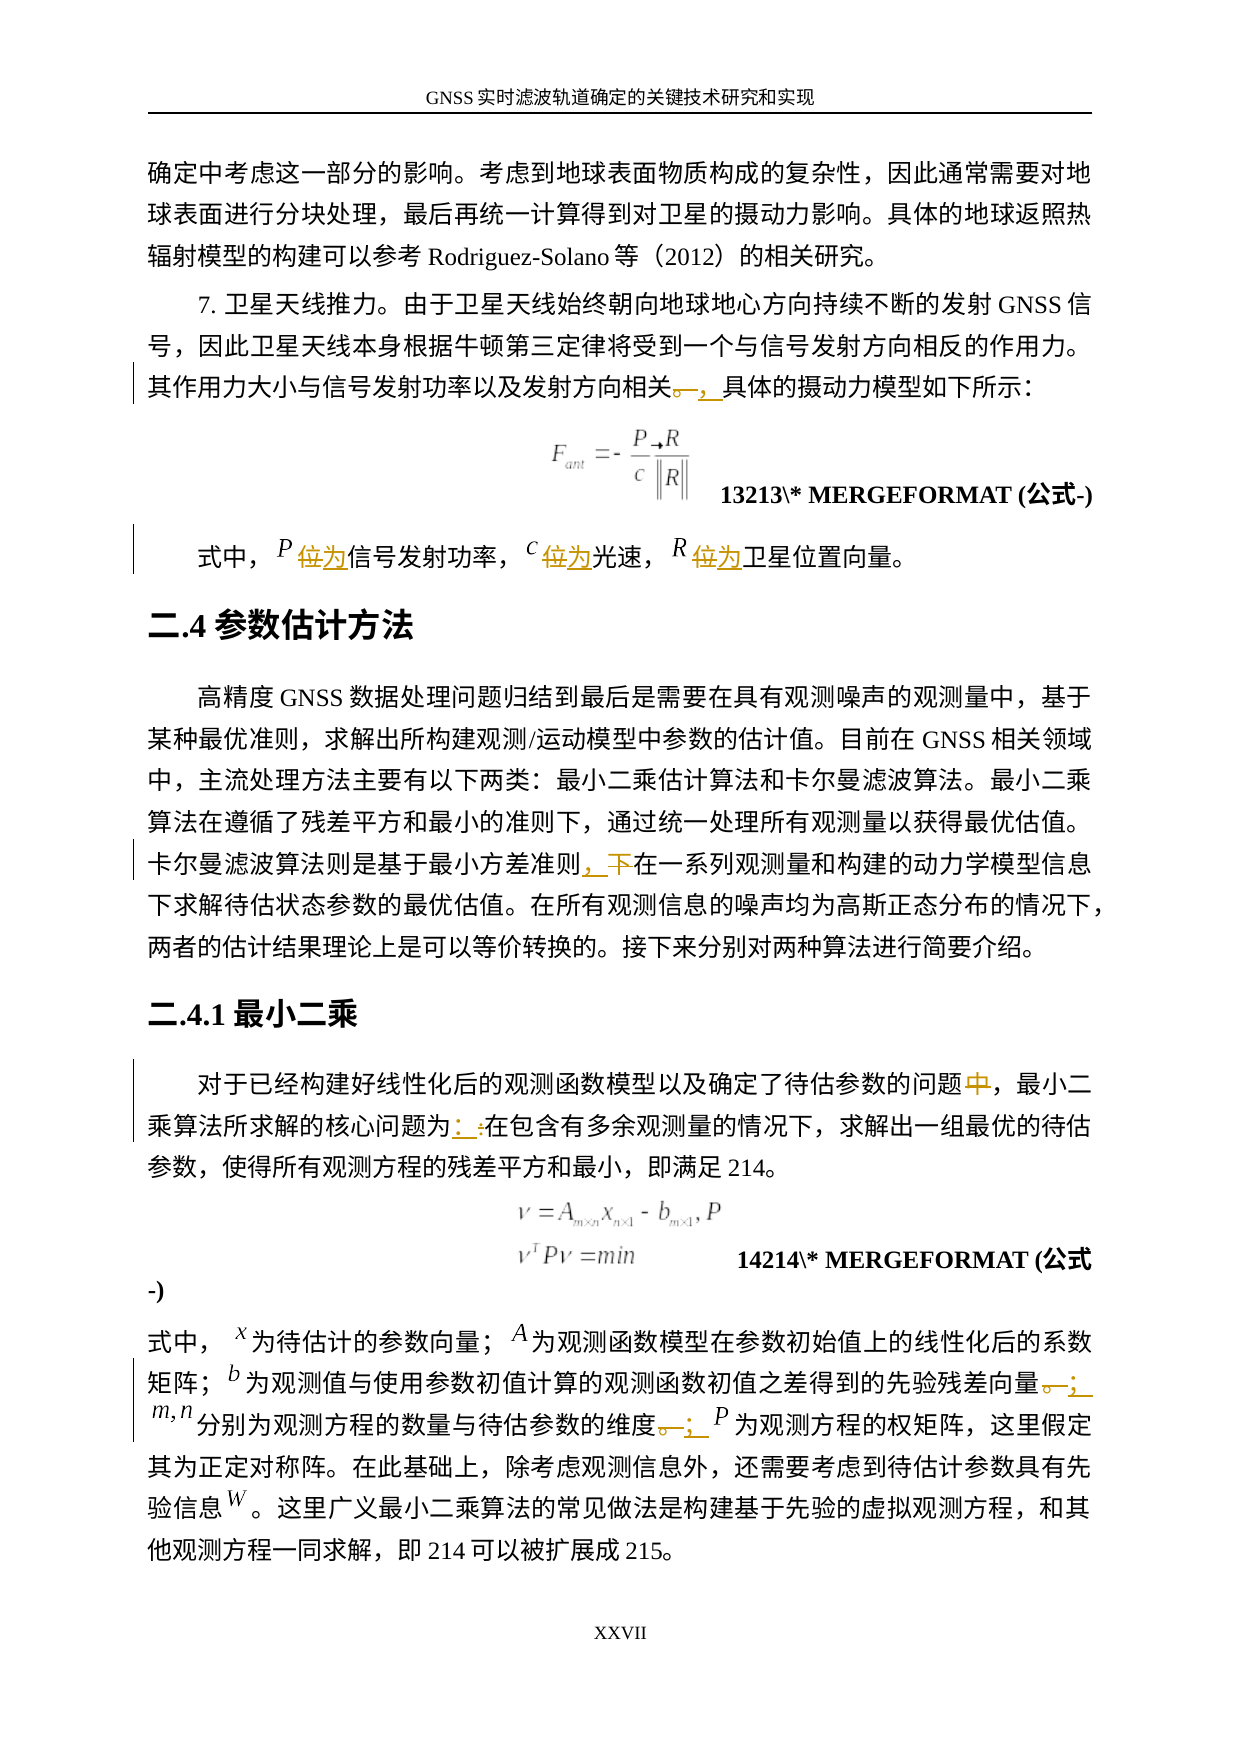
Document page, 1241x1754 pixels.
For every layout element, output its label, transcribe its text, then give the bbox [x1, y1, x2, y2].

text 高精度GNSS数据处理问题归结到最后是需要在具有观测噪声的观测量中，基于某种最优准则，求解出所构建观测/运动模型中参数的估计值。目前在GNSS相关领域中，主流处理方法主要有以下两类：最小二乘估计算法和卡尔曼滤波算法。最小二乘算法在遵循了残差平方和最小的准则下，通过统一处理所有观测量以获得最优估值。卡尔曼滤波算法则是基于最小方差准则在一系列观测量和构建的动力学模型信息下求解待估状态参数的最优估值。在所有观测信息的噪声均为高斯正态分布的情况下，两者的估计结果理论上是可以等价转换的。接下来分别对两种算法进行简要介绍。 [148, 672, 1092, 964]
text 7. 卫星天线推力。由于卫星天线始终朝向地球地心方向持续不断的发射GNSS信号，因此卫星天线本身根据牛顿第三定律将受到一个与信号发射方向相反的作用力。其作用力大小与信号发射功率以及发射方向相关具体的摄动力模型如下所示： [148, 279, 1092, 404]
text 式中， 为待估计的参数向量；为观测函数模型在参数初始值上的线性化后的系数矩阵；为观测值与使用参数初值计算的观测函数初值之差得到的先验残差向量分别为观测方程的数量与待估参数的维度为观测方程的权矩阵，这里假定其为正定对称阵。在此基础上，除考虑观测信息外，还需要考虑到待估计参数具有先验信息。这里广义最小二乘算法的常见做法是构建基于先验的虚拟观测方程，和其他观测方程一同求解，即可以被扩展成。 [148, 1317, 1092, 1567]
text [148, 148, 1092, 273]
text 式中，信号发射功率，光速，卫星位置向量。 [148, 524, 1092, 574]
text 最小二乘 [148, 989, 1092, 1034]
text 对于已经构建好线性化后的观测函数模型以及确定了待估参数的问题，最小二乘算法所求解的核心问题为在包含有多余观测量的情况下，求解出一组最优的待估参数，使得所有观测方程的残差平方和最小，即满足。 [148, 1059, 1092, 1184]
subtitle 参数估计方法 [148, 599, 1092, 647]
